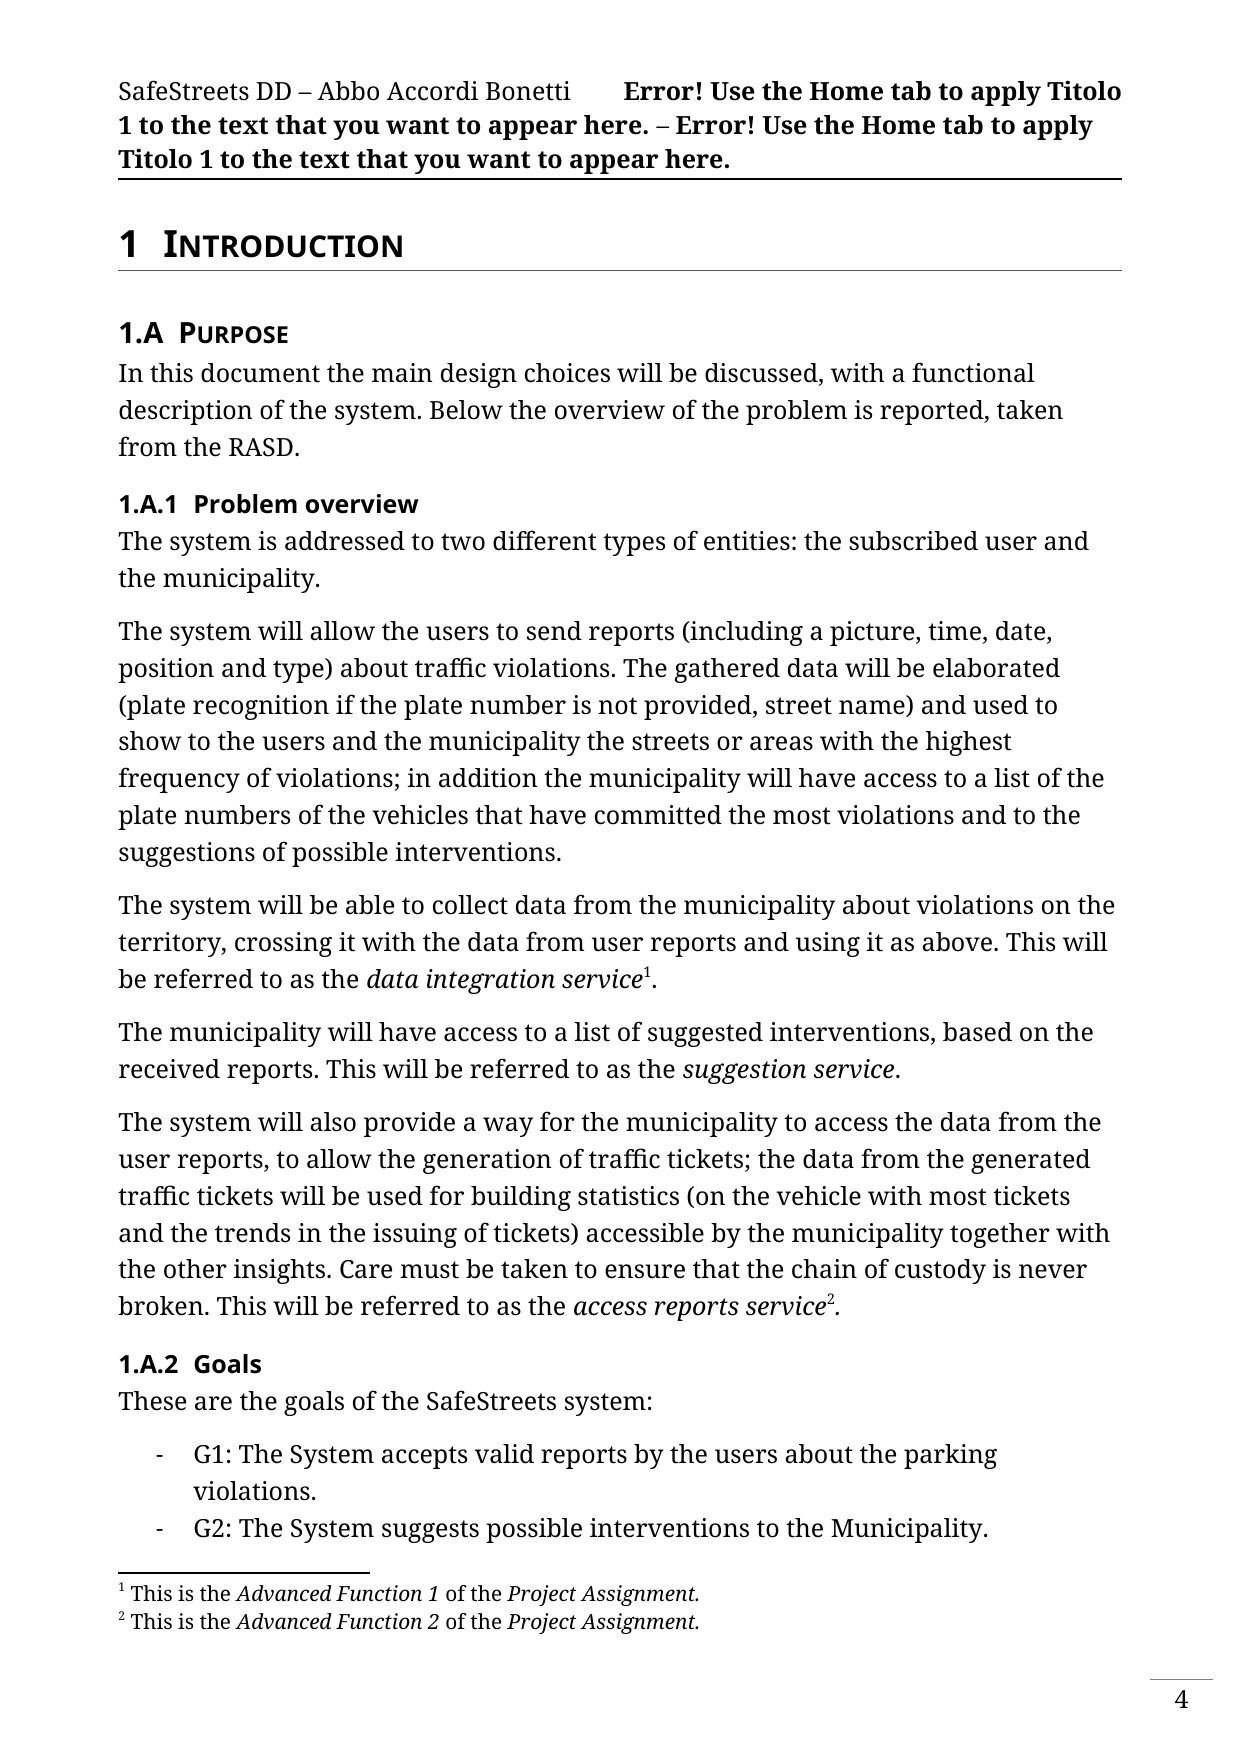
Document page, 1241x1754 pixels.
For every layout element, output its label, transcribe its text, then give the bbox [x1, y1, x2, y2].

subtitle Goals [118, 1346, 1122, 1381]
text The system is addressed to two different types of entities: the subscribed user and the municipality. [118, 523, 1122, 594]
text These are the goals of the SafeStreets system: [118, 1383, 1122, 1417]
subtitle Introduction [118, 217, 1122, 270]
text The system will be able to collect data from the municipality about violations on the territory, crossing it with the data from user reports and using it as above. This will be referred to as the data integration service. [118, 888, 1122, 995]
subtitle Problem overview [118, 487, 1122, 521]
list G1: The System accepts valid reports by the users about the parking violations. [156, 1437, 1122, 1507]
list G2: The System suggests possible interventions to the Municipality. [156, 1510, 1122, 1544]
text The system will also provide a way for the municipality to access the data from the user reports, to allow the generation of traffic tickets; the data from the generated traffic tickets will be used for building statistics (on the vehicle with most tickets and the trends in the issuing of tickets) accessible by the municipality together with the other insights. Care must be taken to ensure that the chain of custody is never broken. This will be referred to as the access reports service. [118, 1105, 1122, 1323]
text The system will allow the users to send reports (including a picture, time, date, position and type) about traffic violations. The gathered data will be elaborated (plate recognition if the plate number is not provided, street name) and used to show to the users and the municipality the streets or areas with the highest frequency of violations; in addition the municipality will have access to a list of the plate numbers of the vehicles that have committed the most violations and to the suggestions of possible interventions. [118, 614, 1122, 868]
text The municipality will have access to a list of suggested interventions, based on the received reports. This will be referred to as the suggestion service. [118, 1015, 1122, 1086]
text In this document the main design choices will be discussed, with a functional description of the system. Below the overview of the problem is reported, taken from the RASD. [118, 356, 1122, 463]
subtitle Purpose [118, 313, 1122, 352]
